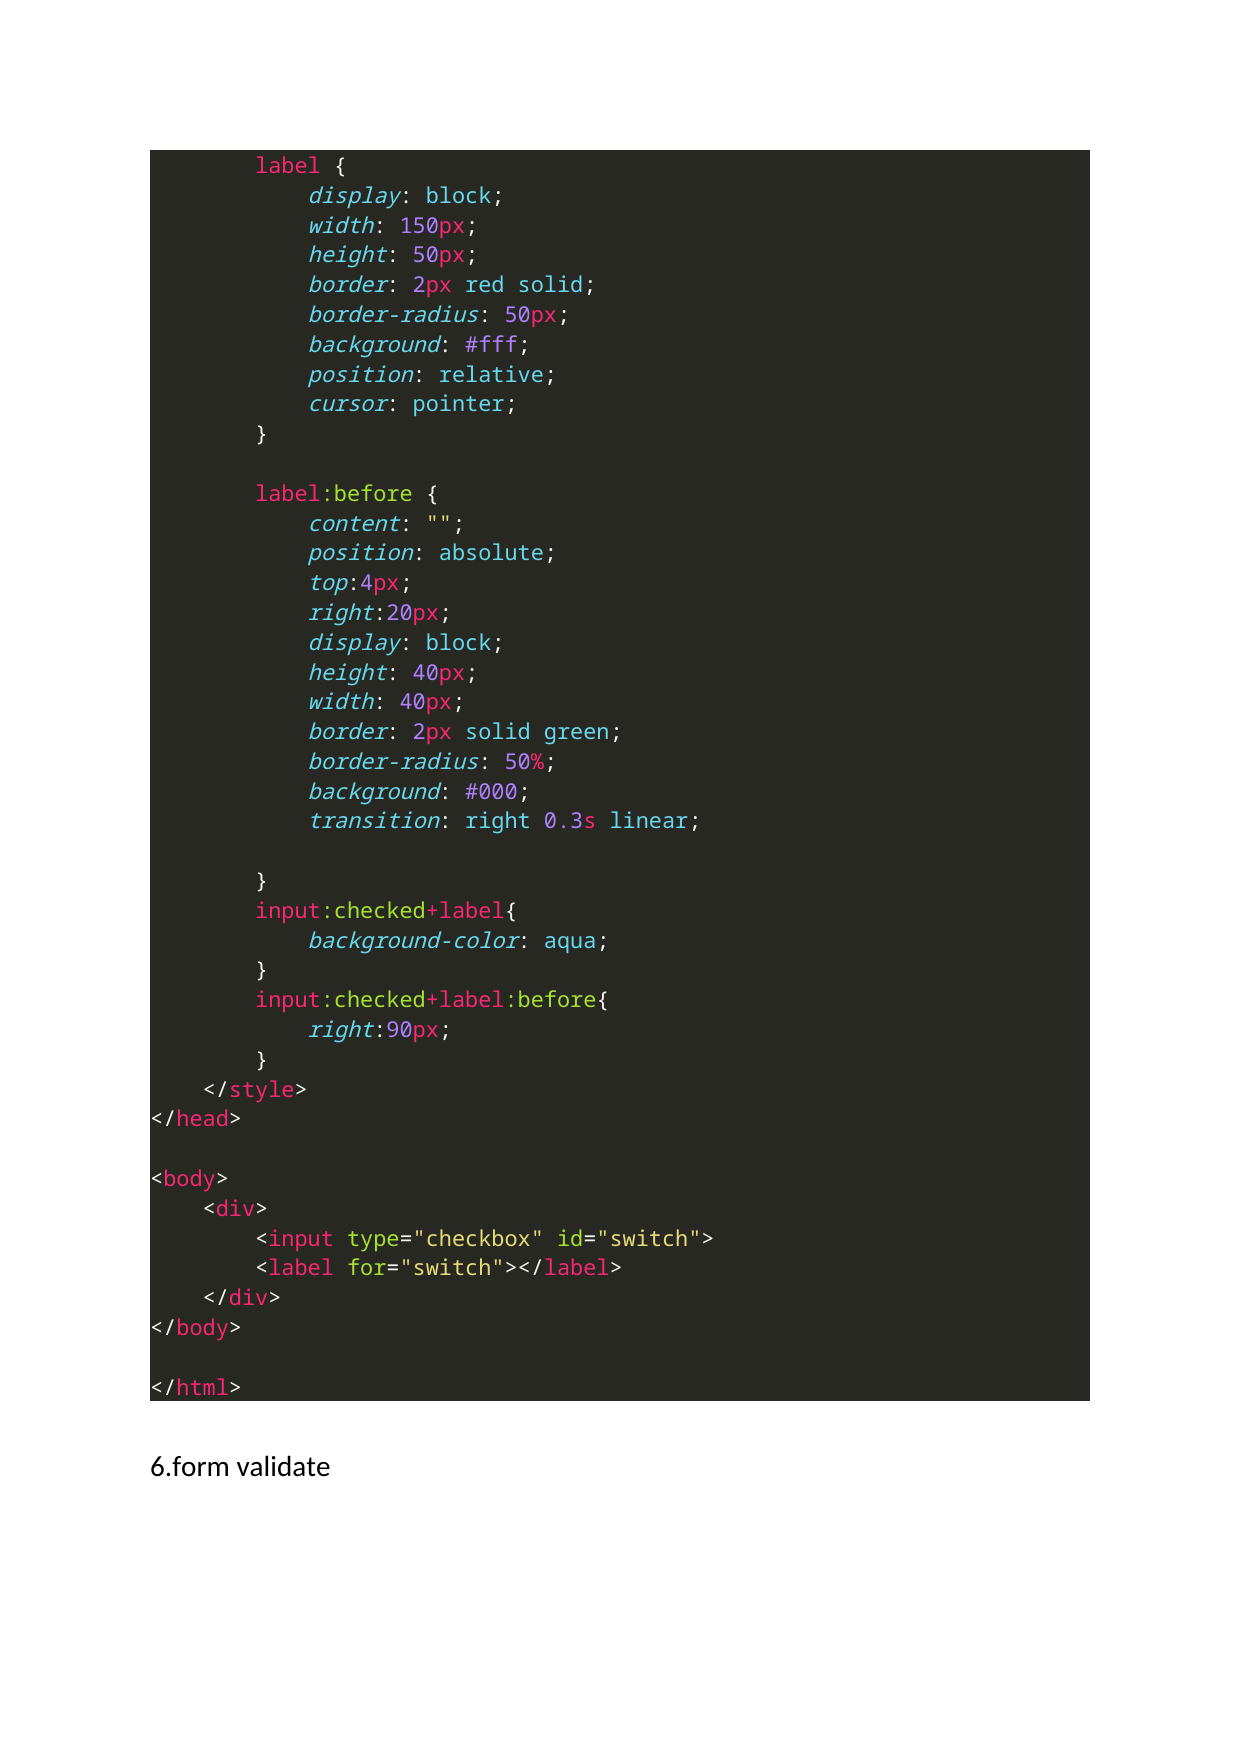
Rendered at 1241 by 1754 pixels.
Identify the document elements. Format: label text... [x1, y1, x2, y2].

text background: #fff; [150, 329, 1090, 358]
text display: block; [150, 180, 1090, 209]
text content: ""; [150, 507, 1090, 537]
text </body> [150, 1312, 1090, 1342]
text border-radius: 50px; [150, 299, 1090, 329]
text height: 50px; [150, 239, 1090, 269]
text border: 2px red solid; [150, 269, 1090, 299]
text position: absolute; [150, 537, 1090, 567]
text background-color: aqua; [150, 924, 1090, 954]
text </div> [150, 1282, 1090, 1312]
text label { [150, 150, 1090, 180]
text </style> [150, 1073, 1090, 1103]
text } [150, 954, 1090, 984]
text } [150, 1044, 1090, 1073]
text right:90px; [150, 1014, 1090, 1044]
text border-radius: 50%; [150, 746, 1090, 776]
text background: #000; [150, 776, 1090, 805]
text </html> [150, 1371, 1090, 1401]
text transition: right 0.3s linear; [150, 805, 1090, 835]
text right:20px; [150, 597, 1090, 627]
text <input type="checkbox" id="switch"> [150, 1222, 1090, 1252]
text } [150, 418, 1090, 448]
text height: 40px; [150, 656, 1090, 686]
text } [150, 865, 1090, 895]
text display: block; [150, 627, 1090, 656]
text top:4px; [150, 567, 1090, 597]
text input:checked+label{ [150, 895, 1090, 924]
text border: 2px solid green; [150, 716, 1090, 746]
text <div> [150, 1193, 1090, 1222]
text input:checked+label:before{ [150, 984, 1090, 1014]
text <body> [150, 1163, 1090, 1193]
text 6.form validate [150, 1448, 1090, 1484]
text <label for="switch"></label> [150, 1252, 1090, 1282]
text position: relative; [150, 358, 1090, 388]
text width: 40px; [150, 686, 1090, 716]
text cursor: pointer; [150, 388, 1090, 418]
text width: 150px; [150, 209, 1090, 239]
text </head> [150, 1103, 1090, 1133]
text label:before { [150, 478, 1090, 507]
